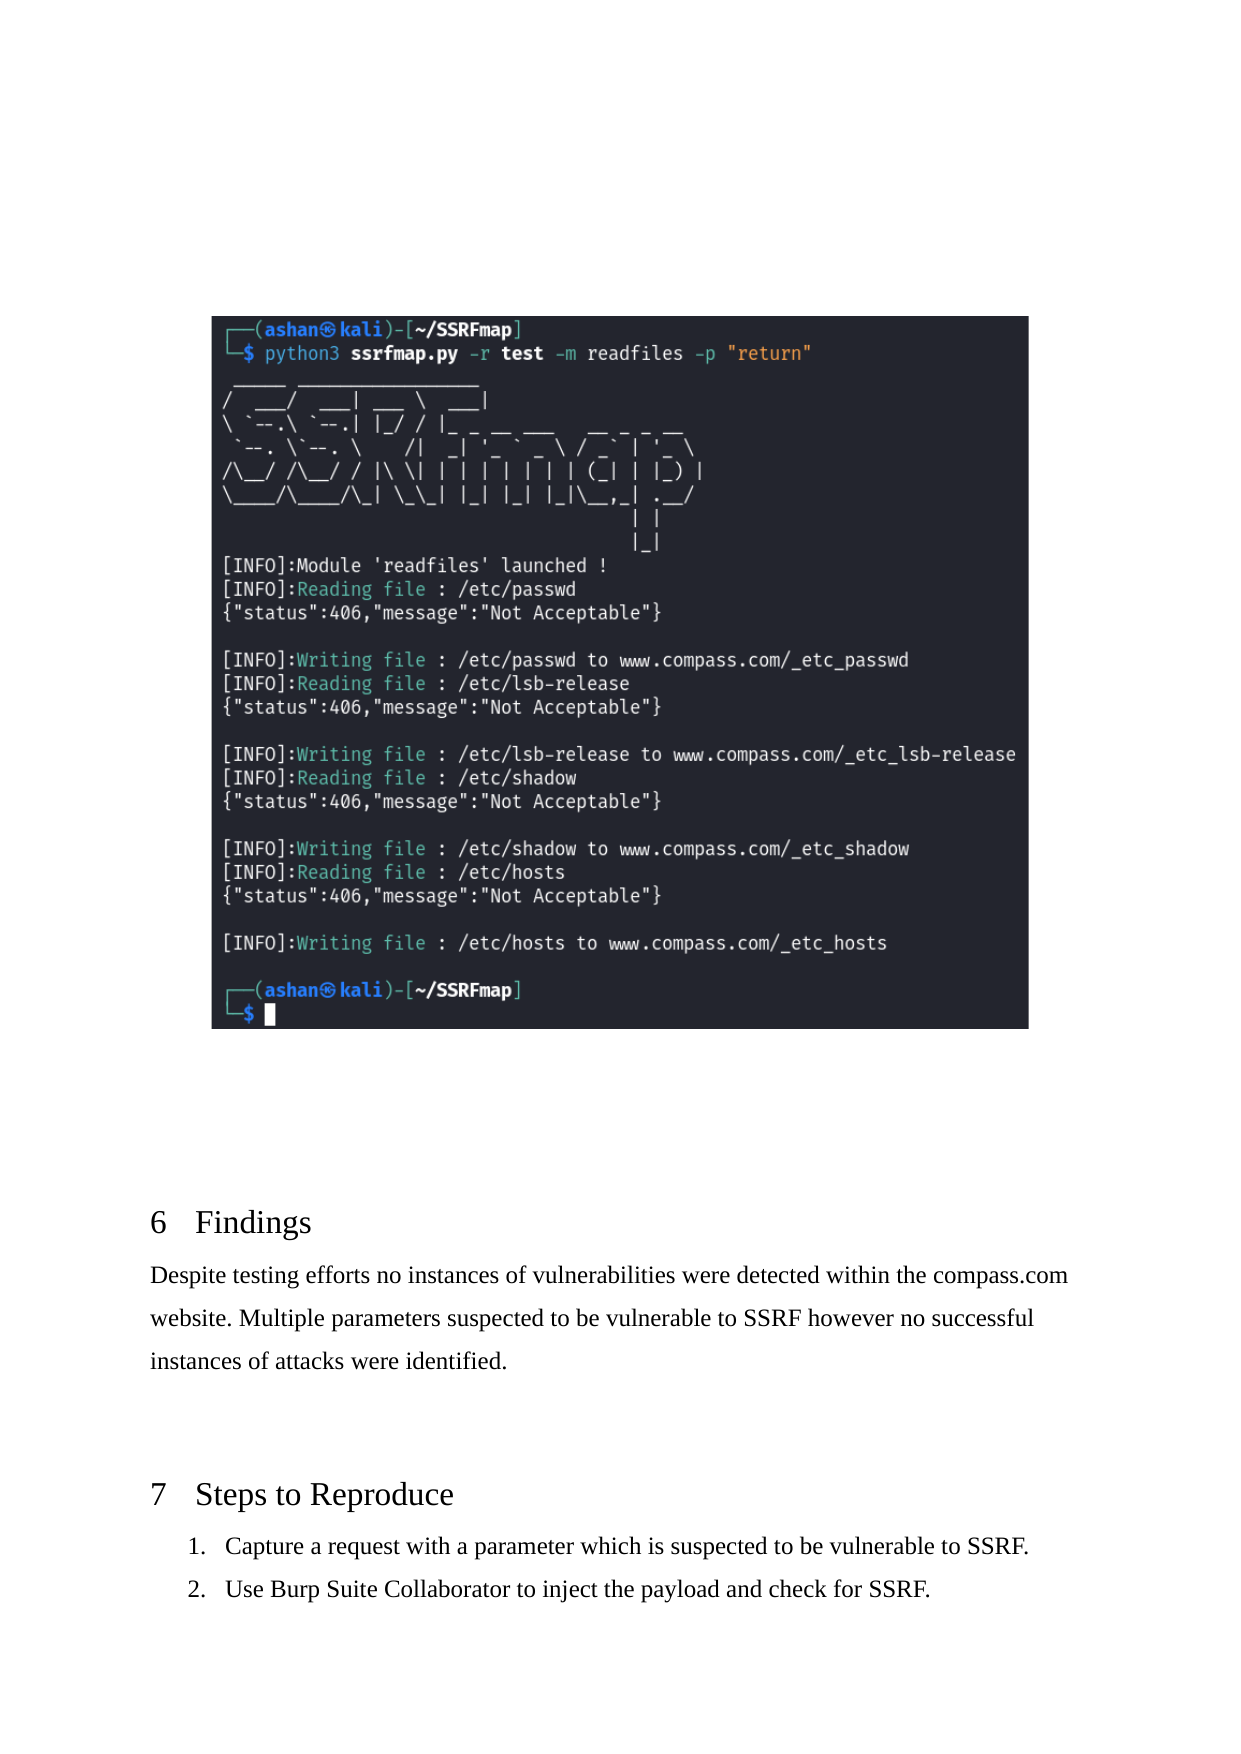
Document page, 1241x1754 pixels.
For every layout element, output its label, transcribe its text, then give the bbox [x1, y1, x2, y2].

picture [211, 316, 1029, 1029]
subtitle Steps to Reproduce [150, 1474, 1090, 1512]
text Despite testing efforts no instances of vulnerabilities were detected within the compass.com website. Multiple parameters suspected to be vulnerable to SSRF however no successful instances of attacks were identified. [150, 1260, 1090, 1375]
list Use Burp Suite Collaborator to inject the payload and check for SSRF. [187, 1574, 1090, 1603]
list Capture a request with a parameter which is suspected to be vulnerable to SSRF. [187, 1531, 1090, 1560]
subtitle Findings [150, 1202, 1090, 1241]
